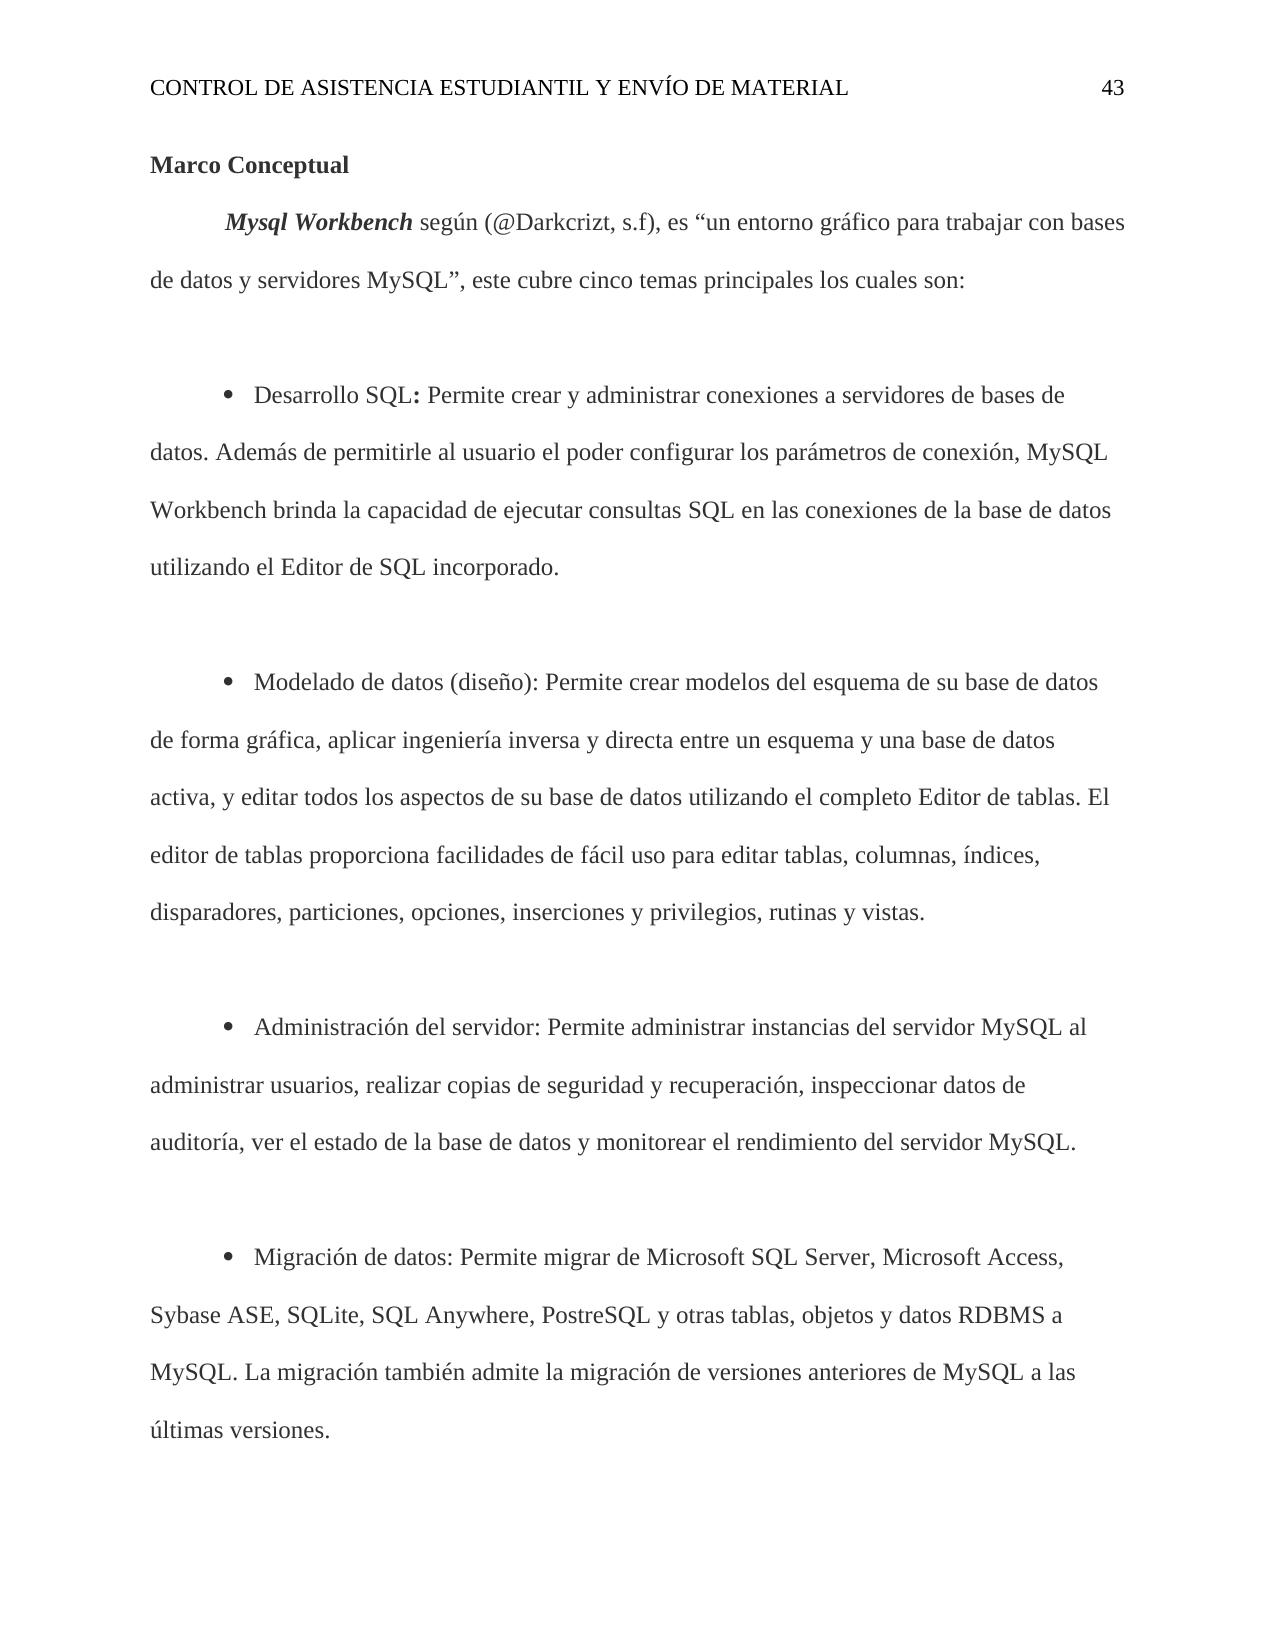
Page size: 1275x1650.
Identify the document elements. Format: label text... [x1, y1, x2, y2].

text Mysql Workbench según , es “un entorno gráfico para trabajar con bases de datos y servidores MySQL”, este cubre cinco temas principales los cuales son: [150, 207, 1125, 294]
list Modelado de datos (diseño): Permite crear modelos del esquema de su base de datos de forma gráfica, aplicar ingeniería inversa y directa entre un esquema y una base de datos activa, y editar todos los aspectos de su base de datos utilizando el completo Editor de tablas. El editor de tablas proporciona facilidades de fácil uso para editar tablas, columnas, índices, disparadores, particiones, opciones, inserciones y privilegios, rutinas y vistas. [150, 667, 1125, 926]
list Migración de datos: Permite migrar de Microsoft SQL Server, Microsoft Access, Sybase ASE, SQLite, SQL Anywhere, PostreSQL y otras tablas, objetos y datos RDBMS a MySQL. La migración también admite la migración de versiones anteriores de MySQL a las últimas versiones. [150, 1242, 1125, 1444]
list Desarrollo SQL: Permite crear y administrar conexiones a servidores de bases de datos. Además de permitirle al usuario el poder configurar los parámetros de conexión, MySQL Workbench brinda la capacidad de ejecutar consultas SQL en las conexiones de la base de datos utilizando el Editor de SQL incorporado. [150, 380, 1125, 581]
list Administración del servidor: Permite administrar instancias del servidor MySQL al administrar usuarios, realizar copias de seguridad y recuperación, inspeccionar datos de auditoría, ver el estado de la base de datos y monitorear el rendimiento del servidor MySQL. [150, 1012, 1125, 1156]
subtitle Marco Conceptual [150, 150, 1125, 179]
